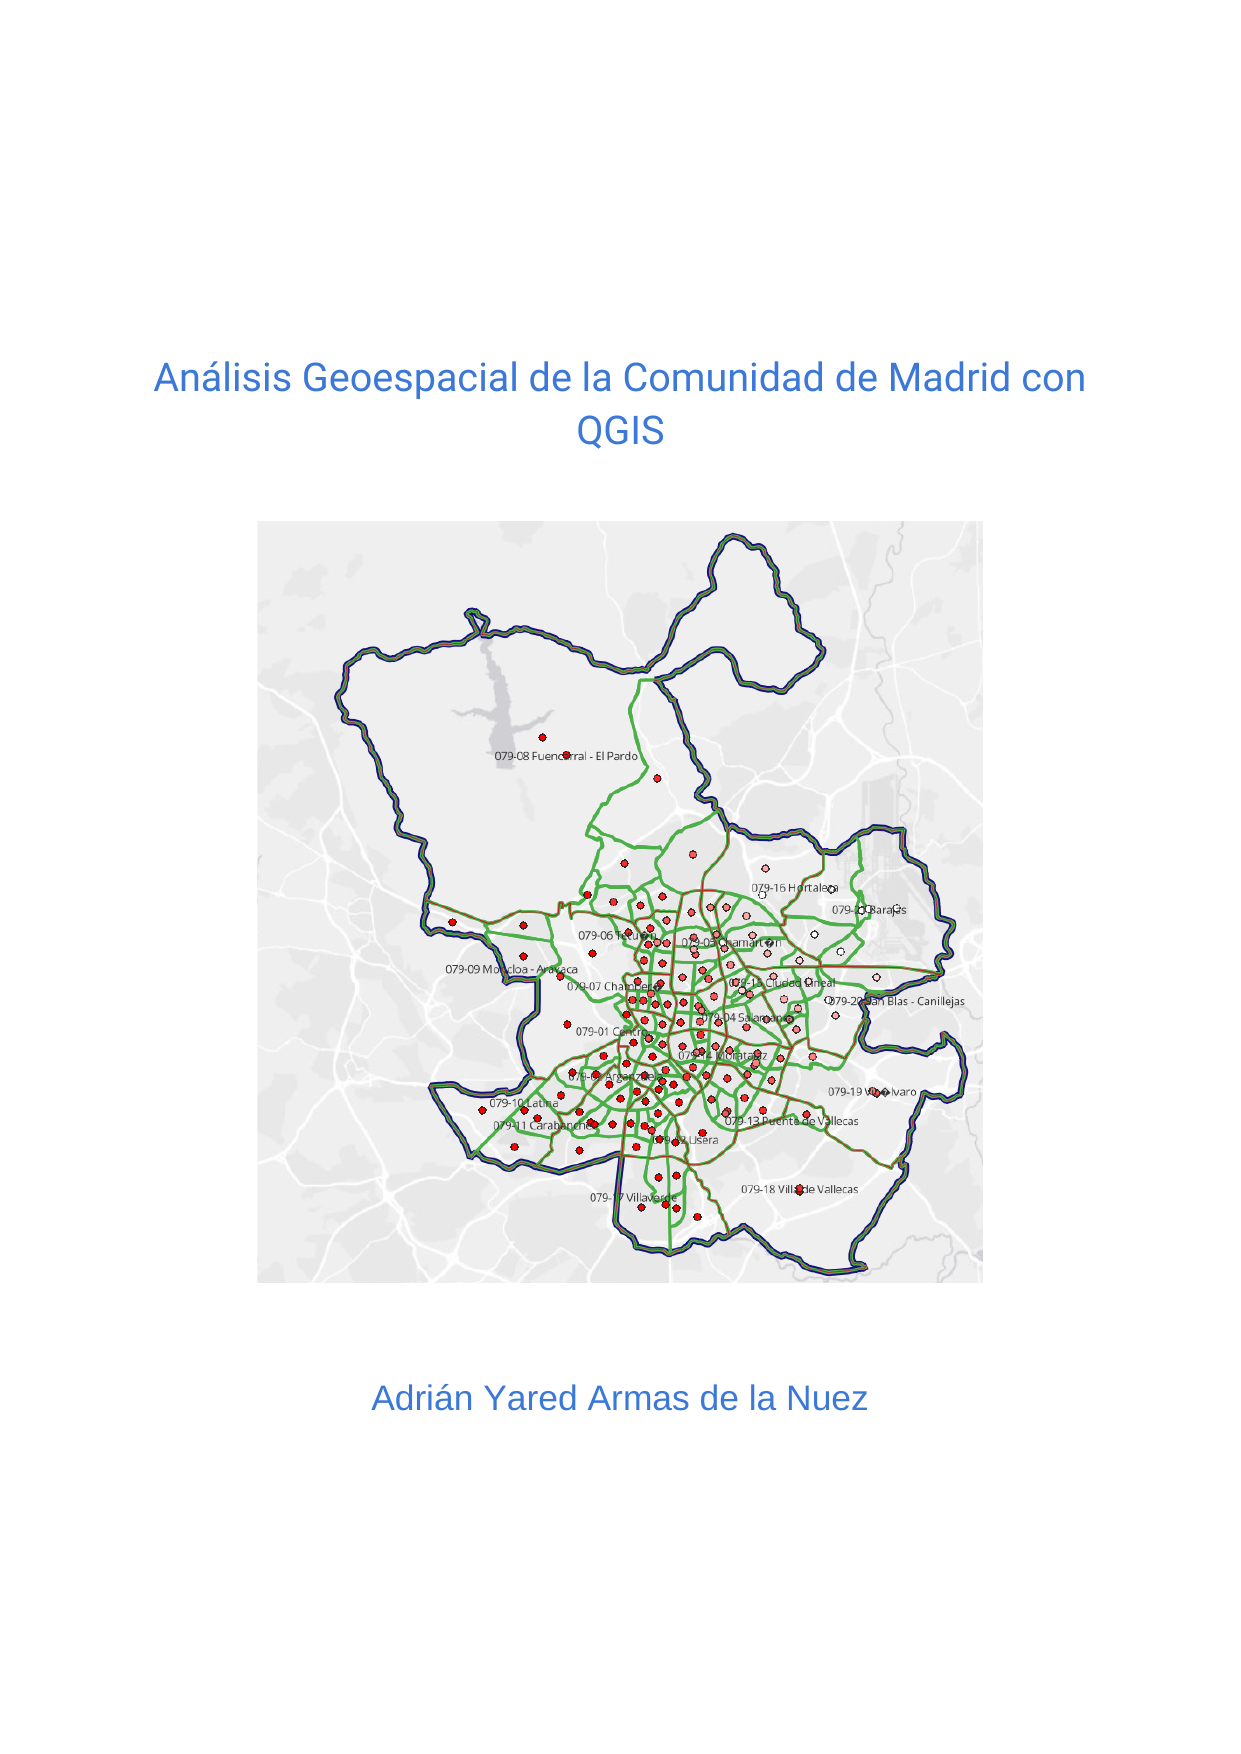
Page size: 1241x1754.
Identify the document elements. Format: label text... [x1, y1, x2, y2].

text Análisis Geoespacial de la Comunidad de Madrid con QGIS [150, 354, 1090, 454]
picture [257, 521, 983, 1283]
text Adrián Yared Armas de la Nuez [150, 1377, 1090, 1418]
